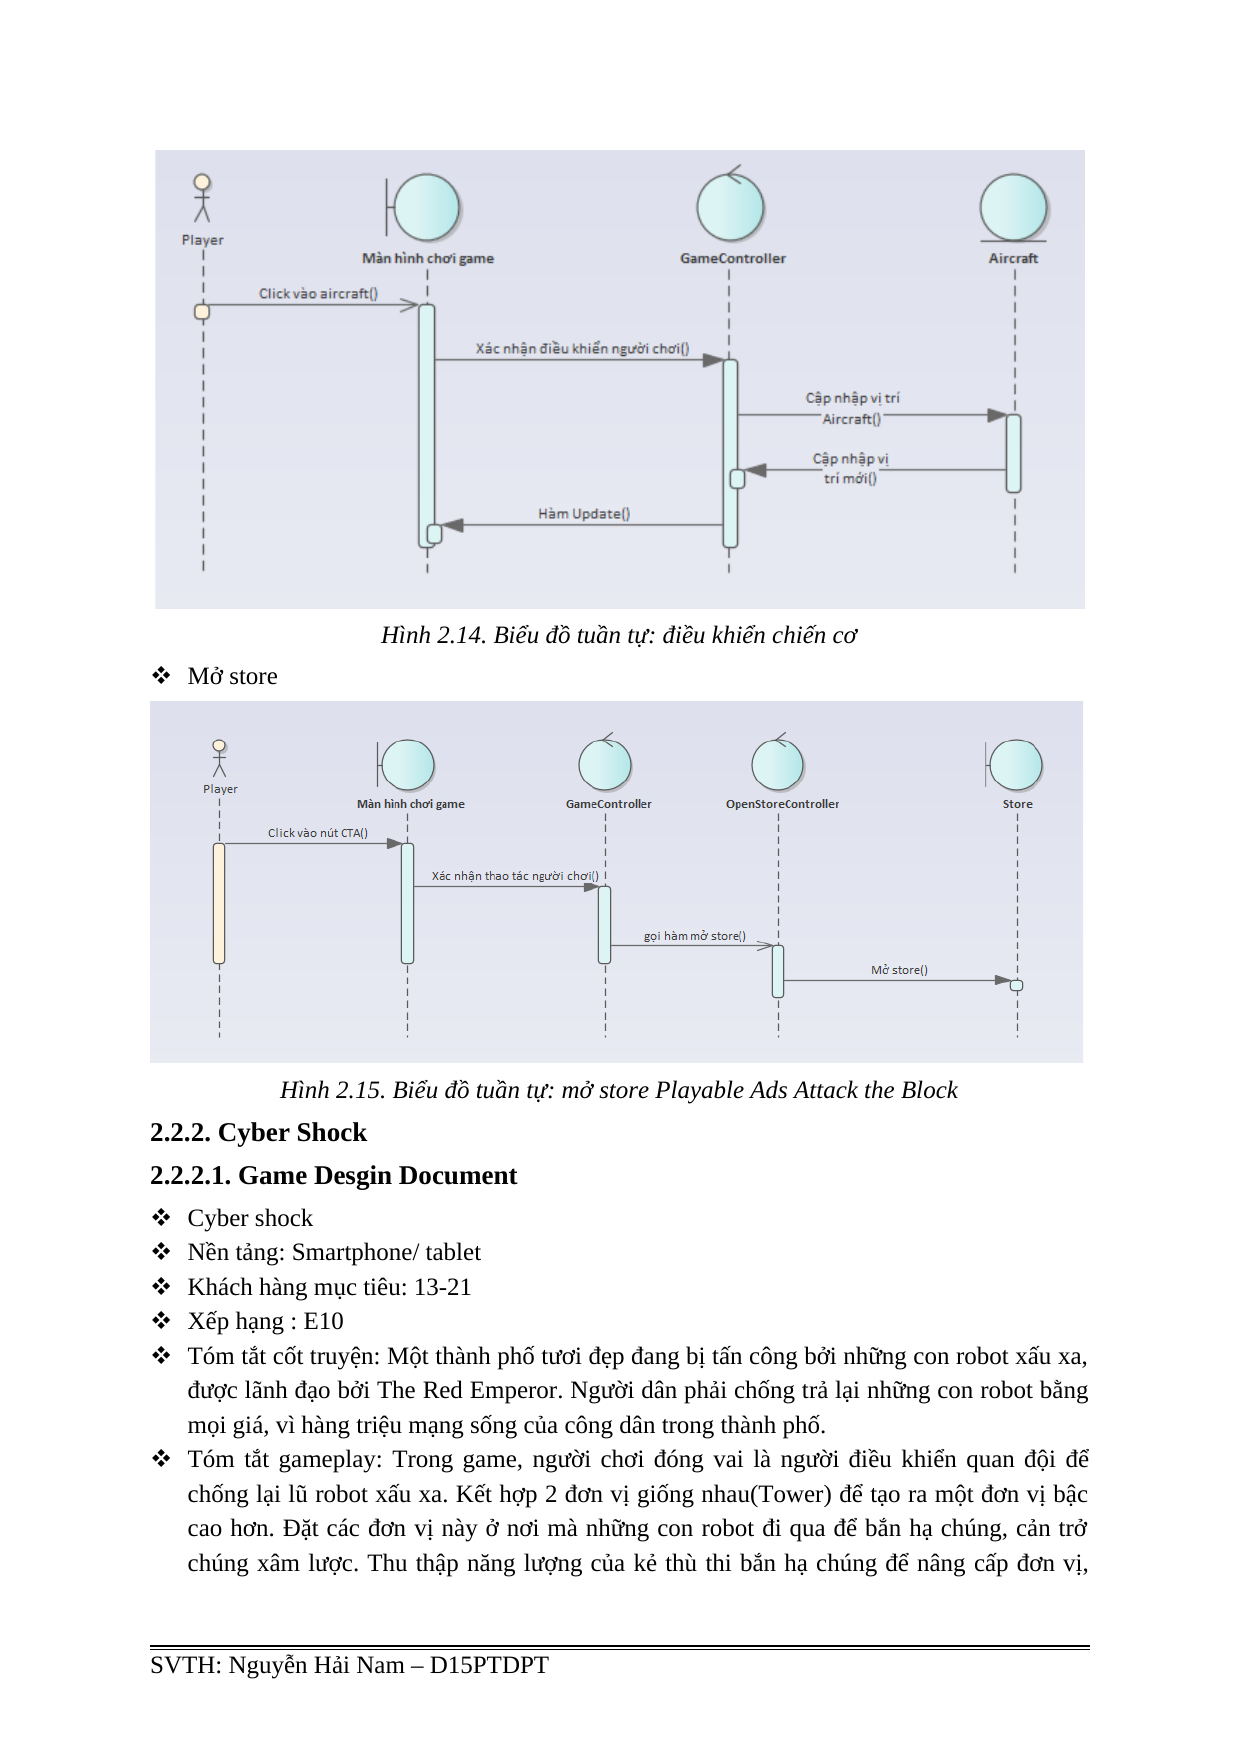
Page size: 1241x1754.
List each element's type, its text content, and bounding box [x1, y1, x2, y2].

list Khách hàng mục tiêu: 13-21 [150, 1272, 1090, 1301]
list Xếp hạng : E10 [150, 1306, 1090, 1335]
list Mở store [150, 661, 1090, 690]
list Cyber shock [150, 1203, 1090, 1232]
list Tóm tắt cốt truyện: Một thành phố tươi đẹp đang bị tấn công bởi những con robot xấu xa, được lãnh đạo bởi The Red Emperor. Người dân phải chống trả lại những con robot bằng mọi giá, vì hàng triệu mạng sống của công dân trong thành phố. [150, 1341, 1090, 1438]
subtitle 2.2.2.1. Game Desgin Document [150, 1159, 1090, 1190]
picture [155, 150, 1085, 609]
text Hình 2.15. Biểu đồ tuần tự: mở store Playable Ads Attack the Block [150, 1075, 1090, 1104]
text Hình 2.14. Biểu đồ tuần tự: điều khiển chiến cơ [150, 620, 1090, 649]
list Nền tảng: Smartphone/ tablet [150, 1237, 1090, 1266]
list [150, 1444, 1090, 1576]
picture [150, 701, 1084, 1063]
subtitle 2.2.2. Cyber Shock [150, 1116, 1090, 1147]
